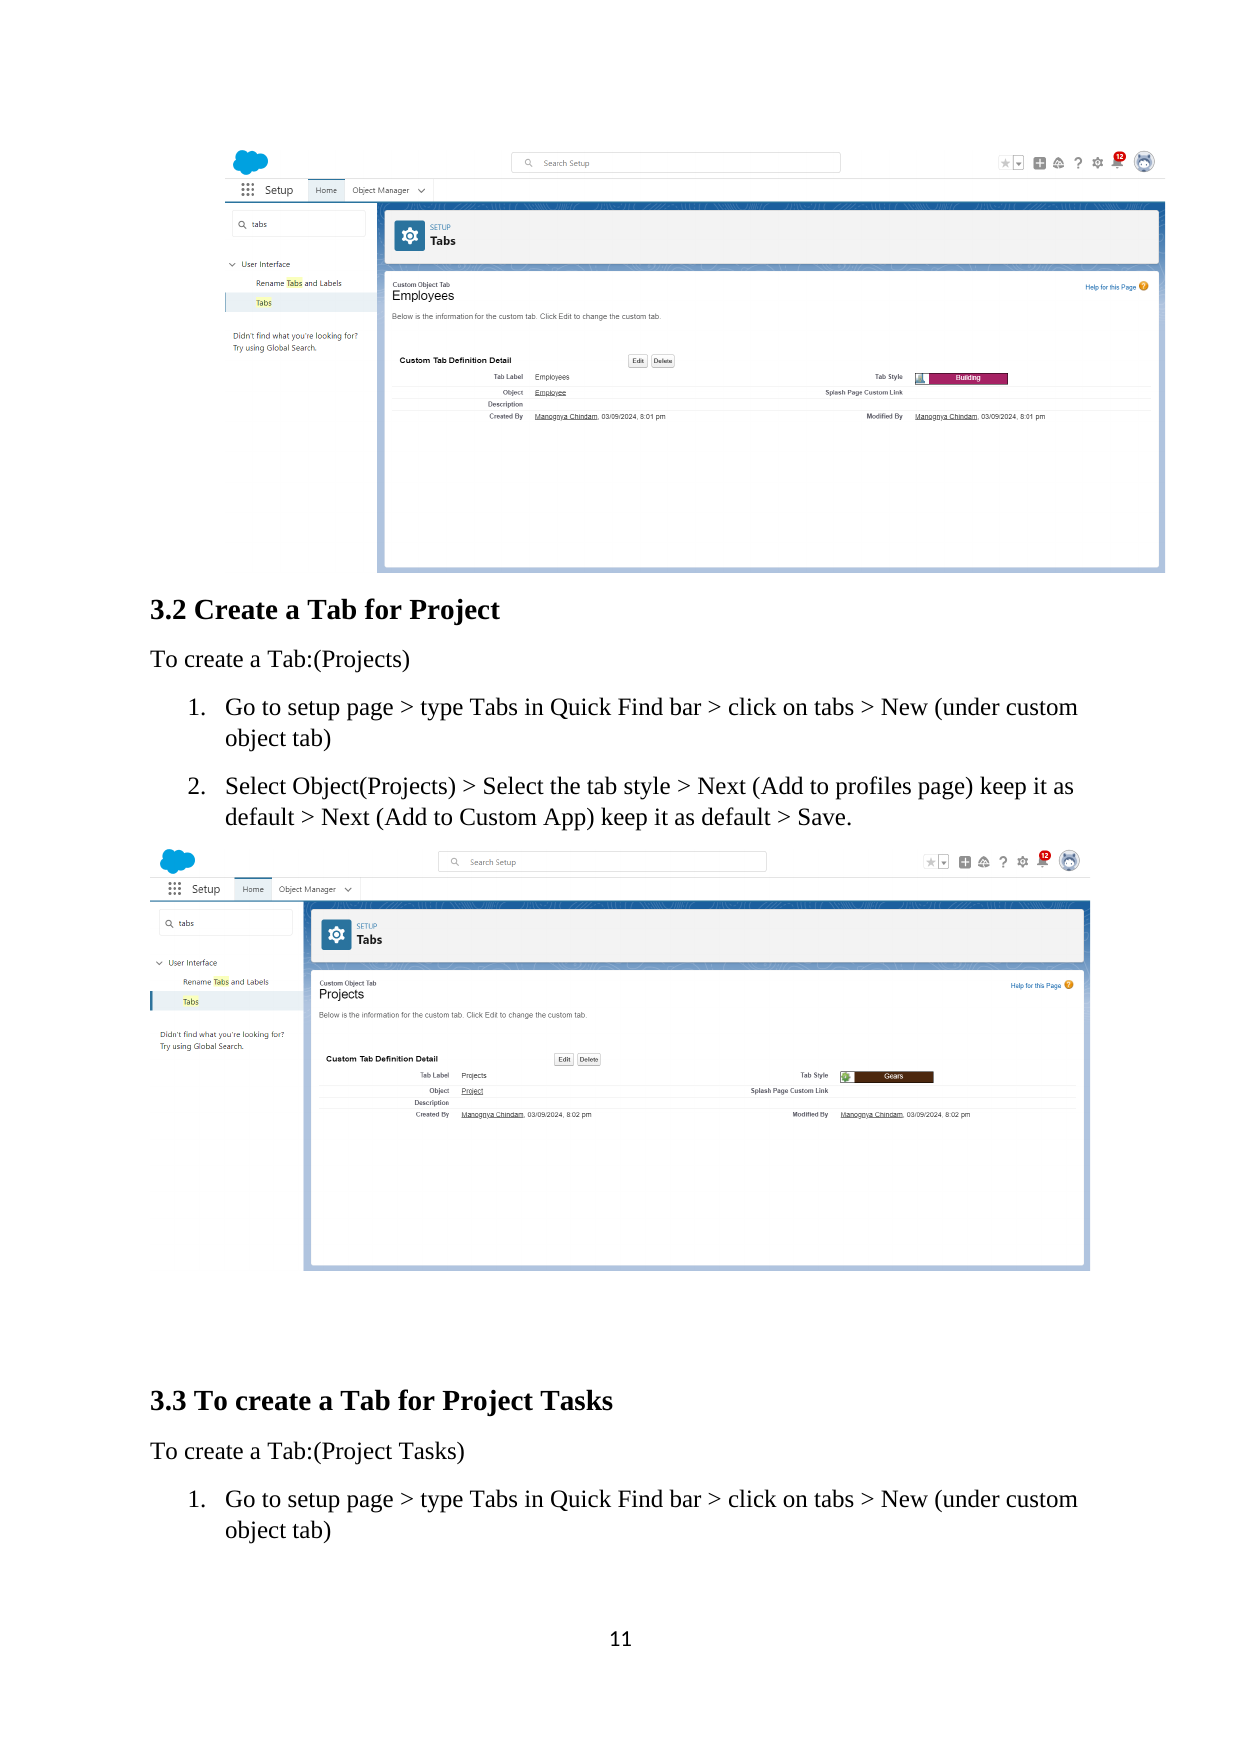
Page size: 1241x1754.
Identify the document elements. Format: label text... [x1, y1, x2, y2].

list Go to setup page > type Tabs in Quick Find bar > click on tabs > New (under custom object tab) [187, 1484, 1090, 1543]
list Go to setup page > type Tabs in Quick Find bar > click on tabs > New (under custom object tab) [187, 692, 1090, 752]
list Select Object(Projects) > Select the tab style > Next (Add to profiles page) keep it as default > Next (Add to Custom App) keep it as default > Save. [187, 771, 1090, 831]
text 3.2 Create a Tab for Project [150, 592, 1090, 625]
picture [225, 150, 1166, 573]
text To create a Tab:(Project Tasks) [150, 1436, 1090, 1465]
picture [150, 849, 1091, 1271]
text To create a Tab:(Projects) [150, 644, 1090, 673]
text 3.3 To create a Tab for Project Tasks [150, 1383, 1090, 1417]
